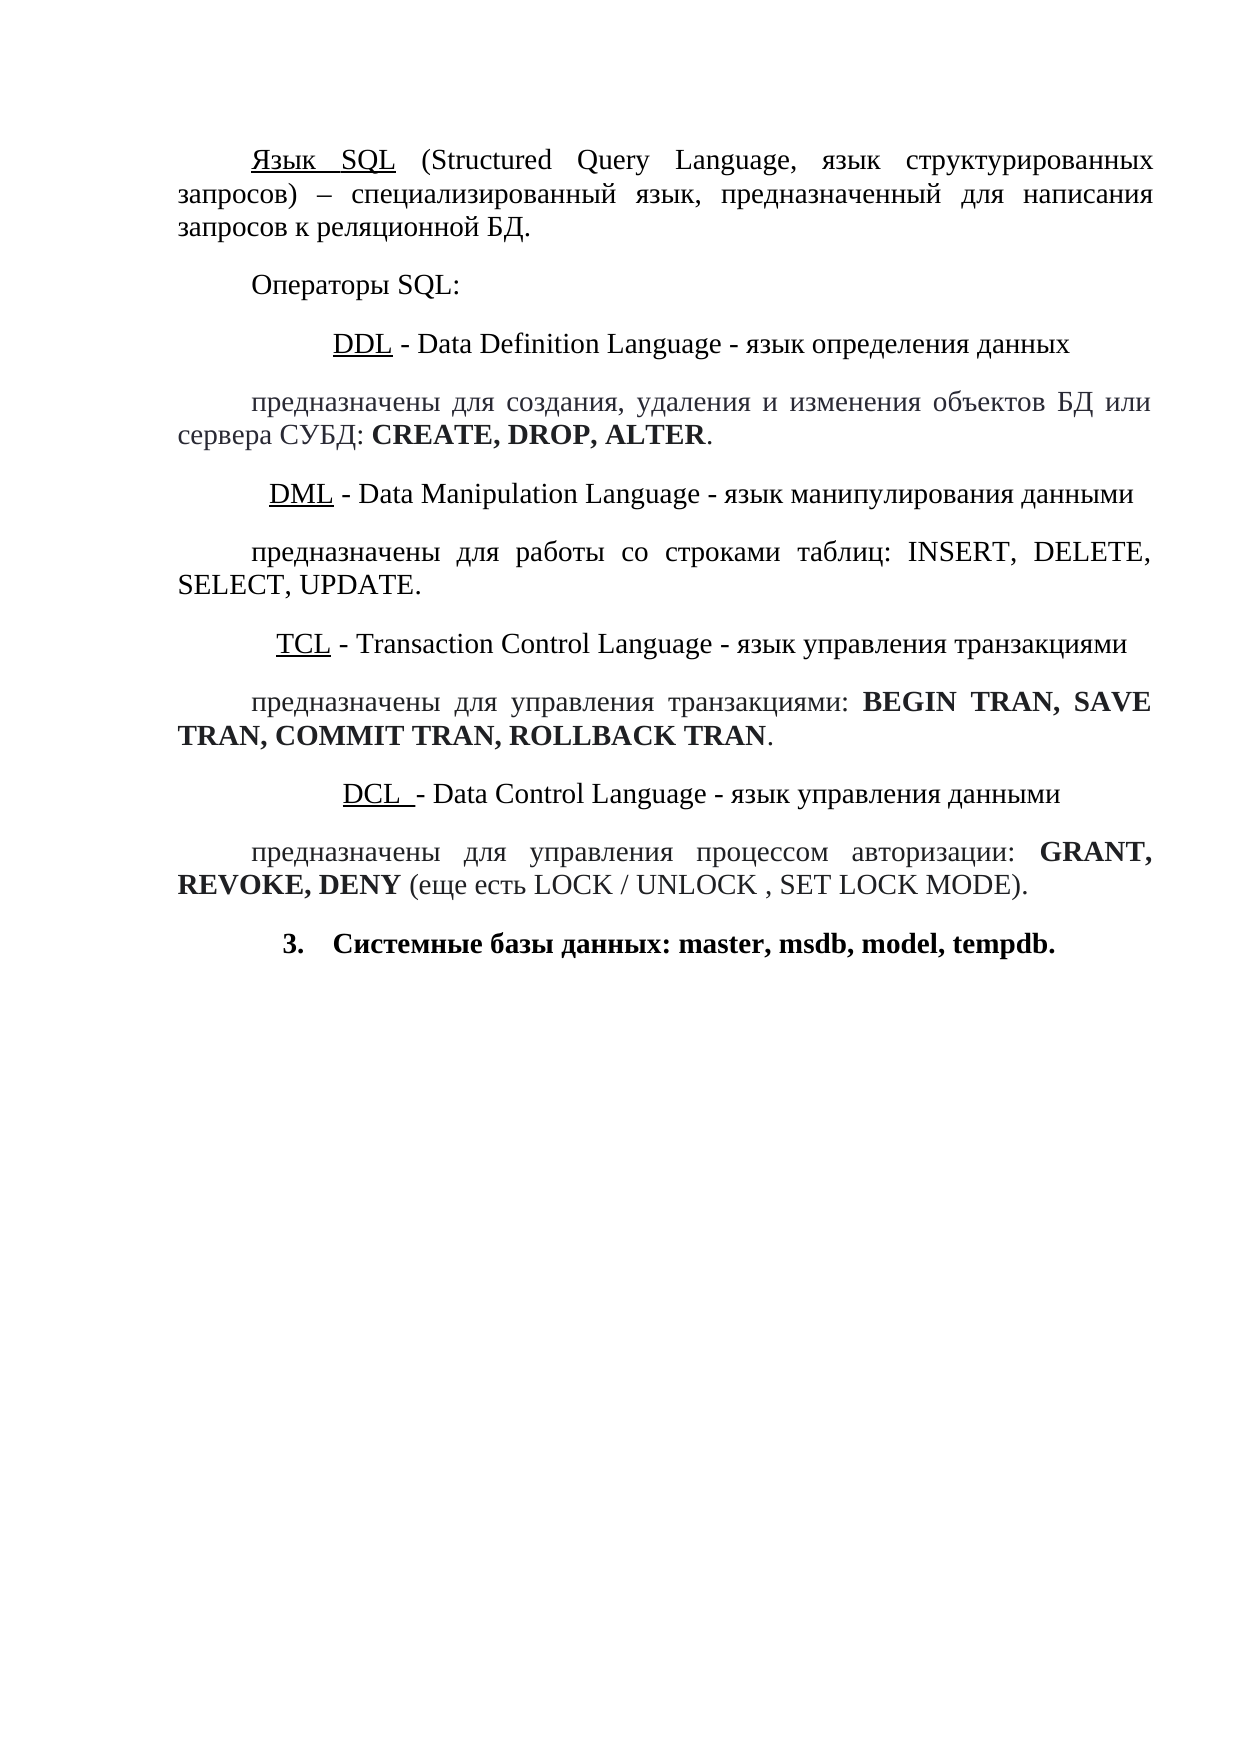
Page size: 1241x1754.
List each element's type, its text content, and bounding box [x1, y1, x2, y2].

text 3. Системные базы данных: master, msdb, model, tempdb. [282, 926, 1154, 959]
text предназначены для создания, удаления и изменения объектов БД или сервера СУБД: CREATE, DROP, ALTER. [177, 385, 1158, 451]
text DCL - Data Control Language - язык управления данными [342, 776, 1154, 810]
text TCL - Transaction Control Language - язык управления транзакциями [276, 626, 1154, 660]
text Язык SQL (Structured Query Language, язык структурированных запросов) – специализированный язык, предназначенный для написания запросов к реляционной БД. [177, 143, 1153, 242]
text предназначены для управления процессом авторизации: GRANT, REVOKE, DENY (еще есть LOCK / UNLOCK , SET LOCK MODE). [177, 835, 1159, 901]
text DML - Data Manipulation Language - язык манипулирования данными [269, 476, 1154, 509]
text предназначены для работы со строками таблиц: INSERT, DELETE, SELECT, UPDATE. [177, 535, 1158, 601]
text предназначены для управления транзакциями: BEGIN TRAN, SAVE TRAN, COMMIT TRAN, ROLLBACK TRAN. [177, 685, 1159, 751]
text DDL - Data Definition Language - язык определения данных [333, 326, 1154, 360]
text Операторы SQL: [251, 267, 1154, 301]
